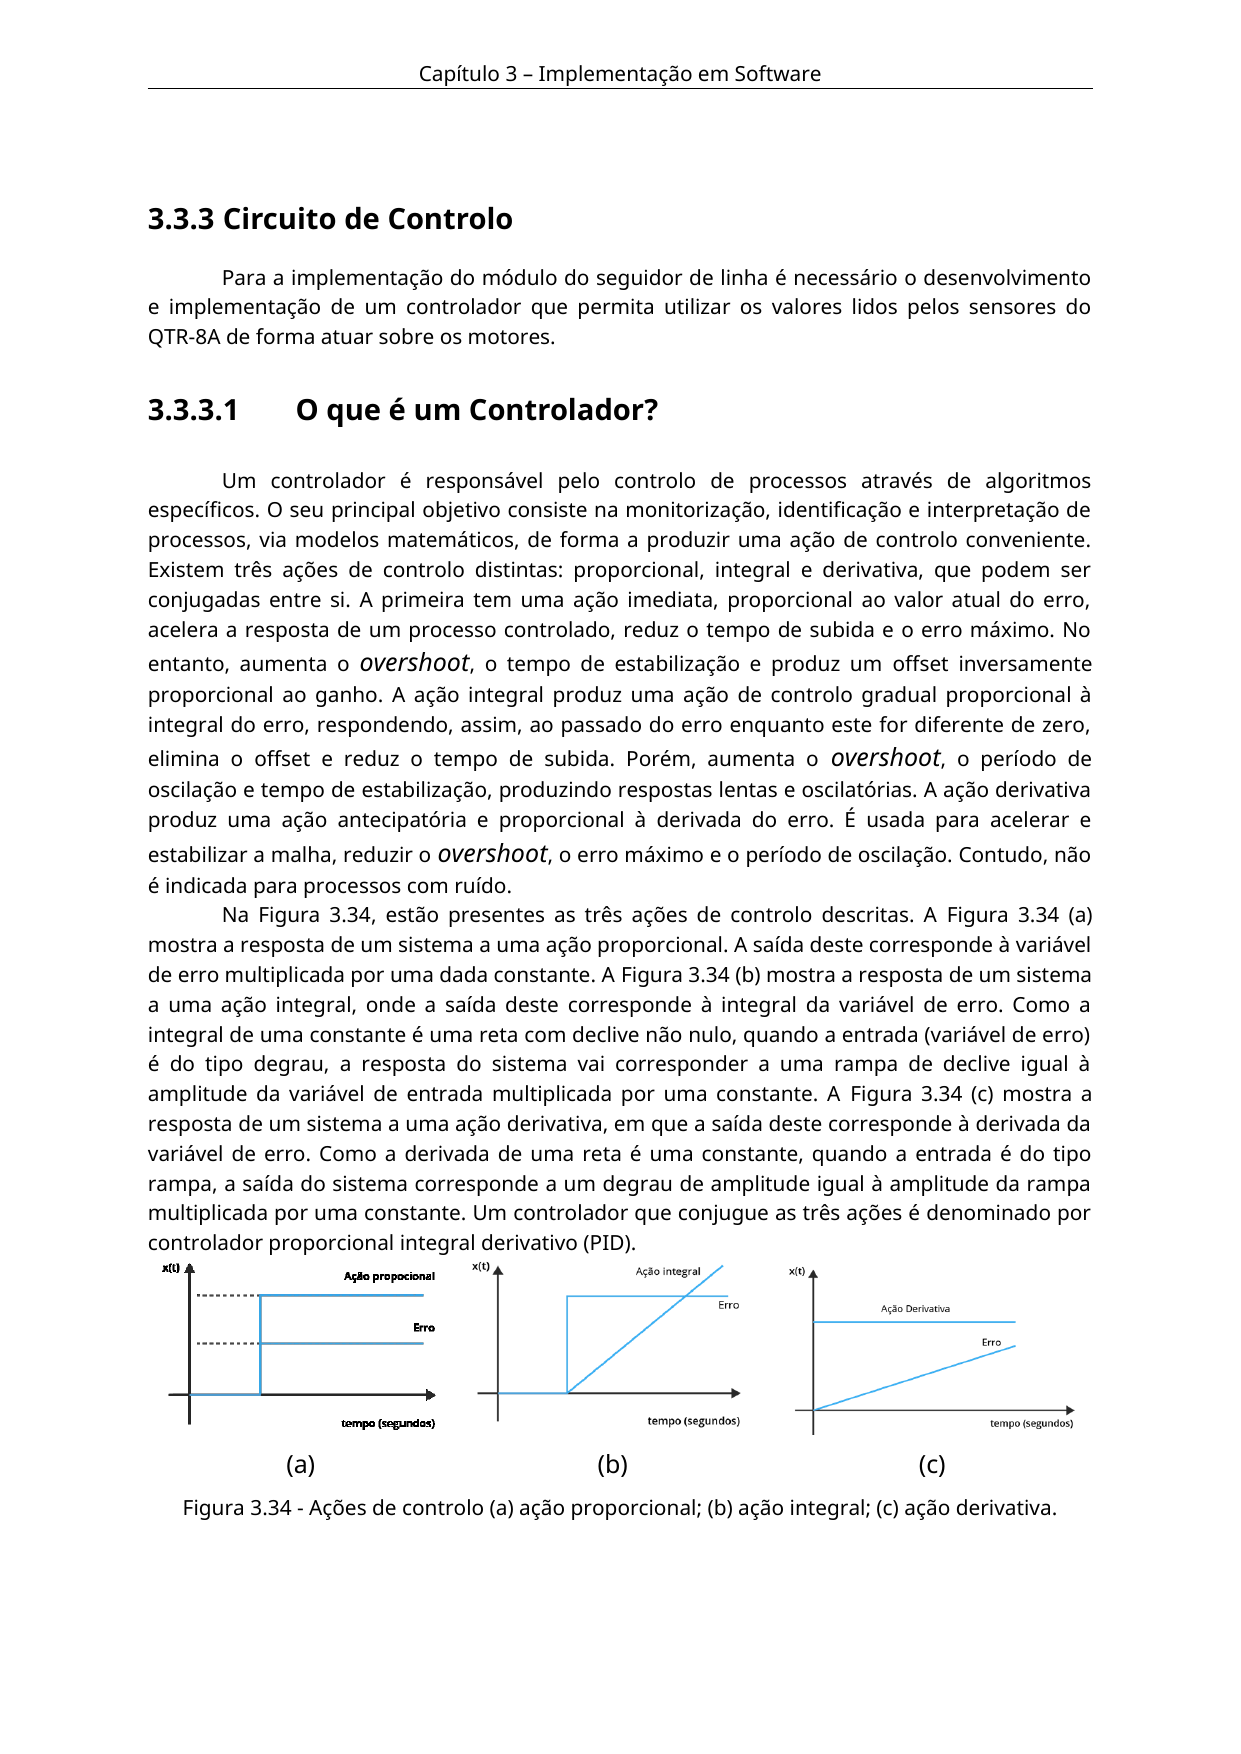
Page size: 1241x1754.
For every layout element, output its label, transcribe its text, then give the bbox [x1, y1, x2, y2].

subtitle O que é um Controlador? [148, 389, 1092, 429]
table_cell (b) [453, 1447, 773, 1493]
table_cell (c) [773, 1447, 1091, 1493]
table_cell (a) [149, 1447, 452, 1493]
picture [463, 1258, 762, 1434]
picture [783, 1258, 1081, 1435]
text Um controlador é responsável pelo controlo de processos através de algoritmos específicos. O seu principal objetivo consiste na monitorização, identificação e interpretação de processos, via modelos matemáticos, de forma a produzir uma ação de controlo conveniente. Existem três ações de controlo distintas: proporcional, integral e derivativa, que podem ser conjugadas entre si. A primeira tem uma ação imediata, proporcional ao valor atual do erro, acelera a resposta de um processo controlado, reduz o tempo de subida e o erro máximo. No entanto, aumenta o overshoot, o tempo de estabilização e produz um offset inversamente proporcional ao ganho. A ação integral produz uma ação de controlo gradual proporcional à integral do erro, respondendo, assim, ao passado do erro enquanto este for diferente de zero, elimina o offset e reduz o tempo de subida. Porém, aumenta o overshoot, o período de oscilação e tempo de estabilização, produzindo respostas lentas e oscilatórias. A ação derivativa produz uma ação antecipatória e proporcional à derivada do erro. É usada para acelerar e estabilizar a malha, reduzir o overshoot, o erro máximo e o período de oscilação. Contudo, não é indicada para processos com ruído. [148, 466, 1092, 899]
table_header [149, 1258, 452, 1447]
table_header [453, 1258, 773, 1447]
picture [160, 1259, 441, 1433]
subtitle Circuito de Controlo [148, 198, 1092, 238]
text Figura 3.24 - Ações de controlo (a) ação proporcional; (b) ação integral; (c) ação derivativa. [148, 1493, 1092, 1521]
text Na Figura 3.23, estão presentes as três ações de controlo descritas. A Figura 3.23 (a) mostra a resposta de um sistema a uma ação proporcional. A saída deste corresponde à variável de erro multiplicada por uma dada constante. A Figura 3.23 (b) mostra a resposta de um sistema a uma ação integral, onde a saída deste corresponde à integral da variável de erro. Como a integral de uma constante é uma reta com declive não nulo, quando a entrada (variável de erro) é do tipo degrau, a resposta do sistema vai corresponder a uma rampa de declive igual à amplitude da variável de entrada multiplicada por uma constante. A Figura 3.23 (c) mostra a resposta de um sistema a uma ação derivativa, em que a saída deste corresponde à derivada da variável de erro. Como a derivada de uma reta é uma constante, quando a entrada é do tipo rampa, a saída do sistema corresponde a um degrau de amplitude igual à amplitude da rampa multiplicada por uma constante. Um controlador que conjugue as três ações é denominado por controlador proporcional integral derivativo (PID). [148, 901, 1092, 1257]
text Para a implementação do módulo do seguidor de linha é necessário o desenvolvimento e implementação de um controlador que permita utilizar os valores lidos pelos sensores do QTR-8A de forma atuar sobre os motores. [148, 263, 1092, 351]
table_header [773, 1258, 1091, 1447]
